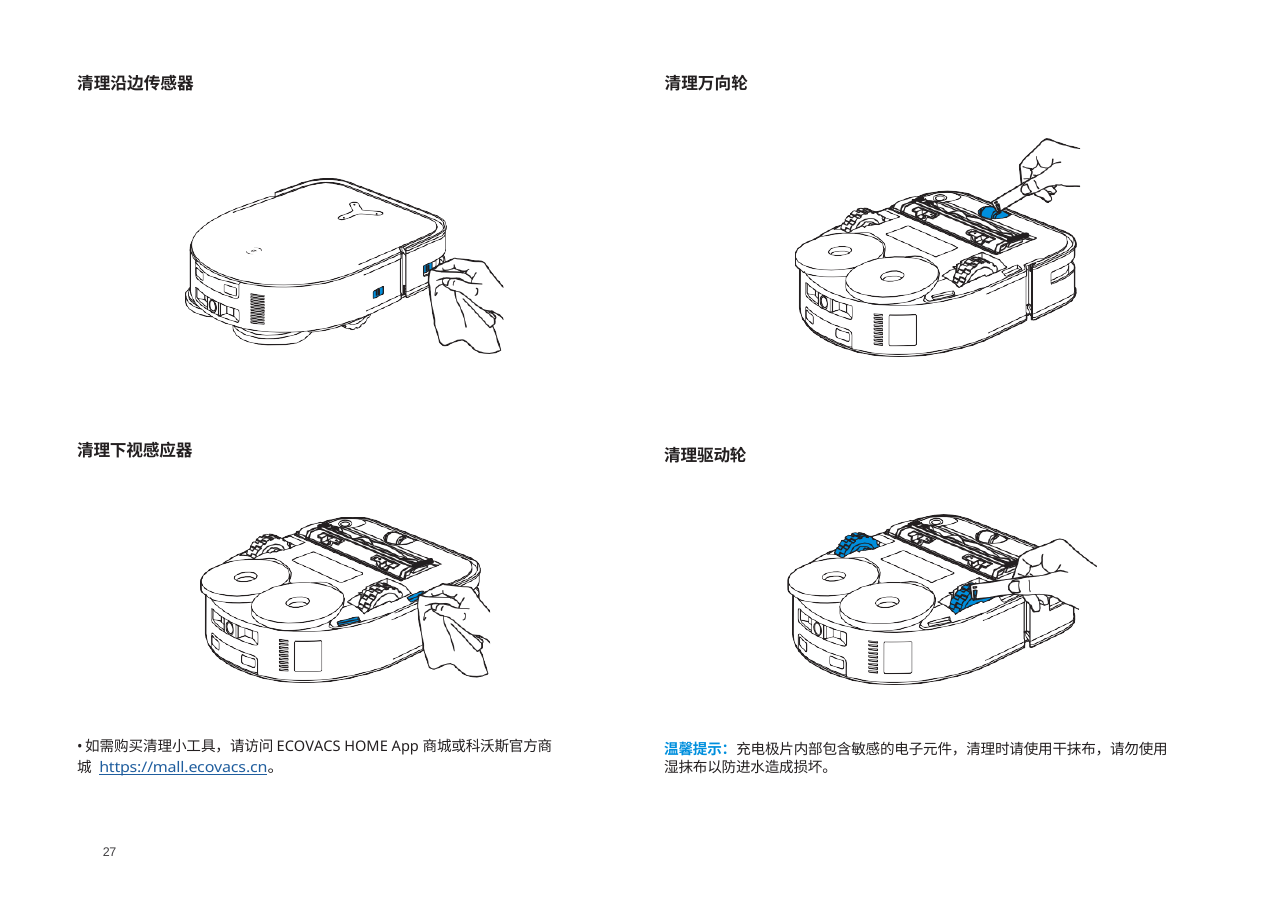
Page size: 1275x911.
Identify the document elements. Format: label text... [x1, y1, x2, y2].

picture [795, 138, 1081, 357]
picture [787, 514, 1097, 685]
subtitle 清理驱动轮 [664, 442, 1219, 466]
picture [185, 178, 504, 354]
text 清理下视感应器 [77, 437, 569, 461]
list 如需购买清理小工具，请访问 ECOVACS HOME App 商城或科沃斯官方商城 https://mall.ecovacs.cn。 [77, 735, 565, 777]
text 清理沿边传感器 清理万向轮 [77, 70, 1219, 94]
text 温馨提示：充电极片内部包含敏感的电子元件，清理时请使用干抹布，请勿使用湿抹布以防进水造成损坏。 [664, 740, 1174, 776]
picture [200, 517, 490, 683]
